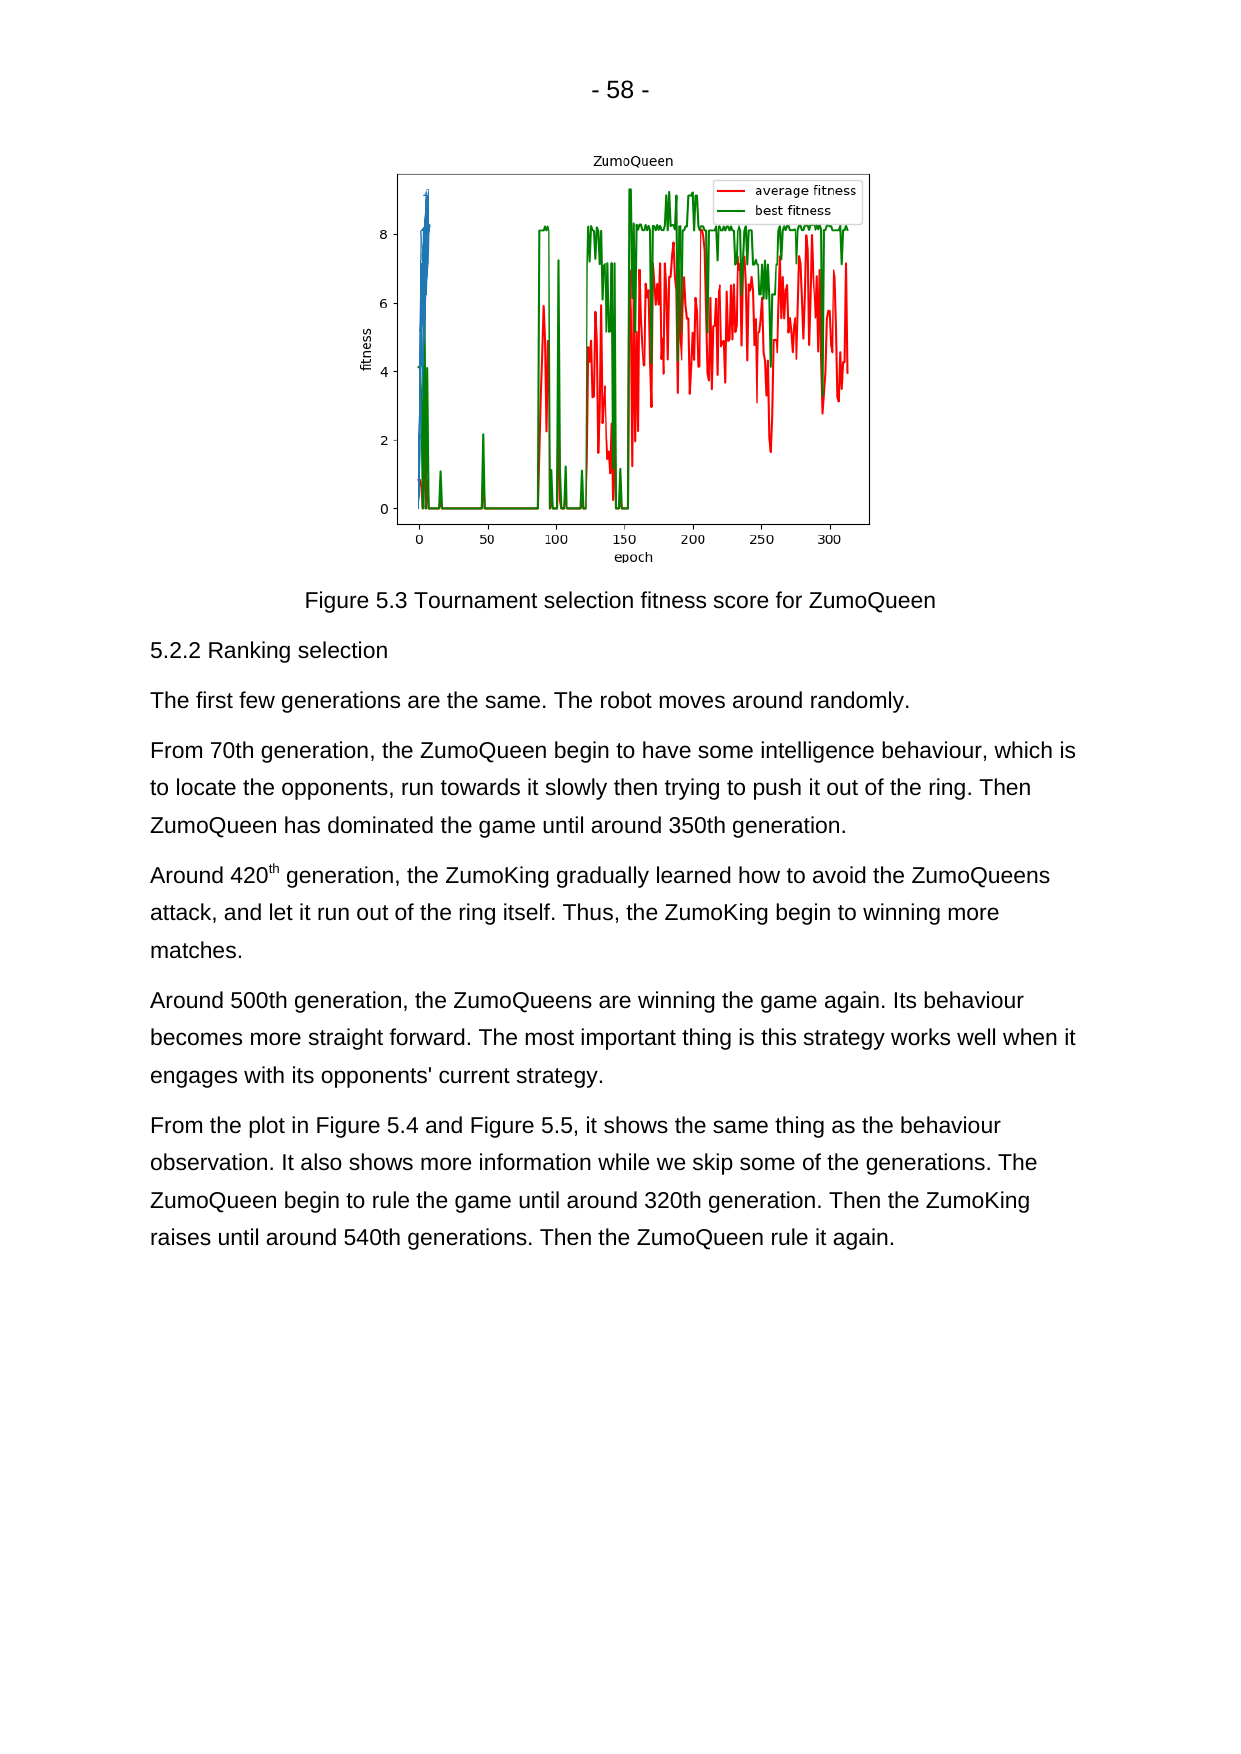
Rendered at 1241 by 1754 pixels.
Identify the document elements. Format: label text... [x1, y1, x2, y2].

text The first few generations are the same. The robot moves around randomly. [150, 675, 1090, 713]
text Around 500th generation, the ZumoQueens are winning the game again. Its behaviour becomes more straight forward. The most important thing is this strategy works well when it engages with its opponents' current strategy. [150, 975, 1090, 1088]
text Around 420th generation, the ZumoKing gradually learned how to avoid the ZumoQueens attack, and let it run out of the ring itself. Thus, the ZumoKing begin to winning more matches. [150, 850, 1090, 963]
picture [349, 150, 891, 563]
text From 70th generation, the ZumoQueen begin to have some intelligence behaviour, which is to locate the opponents, run towards it slowly then trying to push it out of the ring. Then ZumoQueen has dominated the game until around 350th generation. [150, 725, 1090, 838]
text 5.2.2 Ranking selection [150, 625, 1090, 663]
text From the plot in Figure 5.4 and Figure 5.5, it shows the same thing as the behaviour observation. It also shows more information while we skip some of the generations. The ZumoQueen begin to rule the game until around 320th generation. Then the ZumoKing raises until around 540th generations. Then the ZumoQueen rule it again. [150, 1100, 1090, 1250]
text Figure 5.3 Tournament selection fitness score for ZumoQueen [150, 575, 1090, 613]
